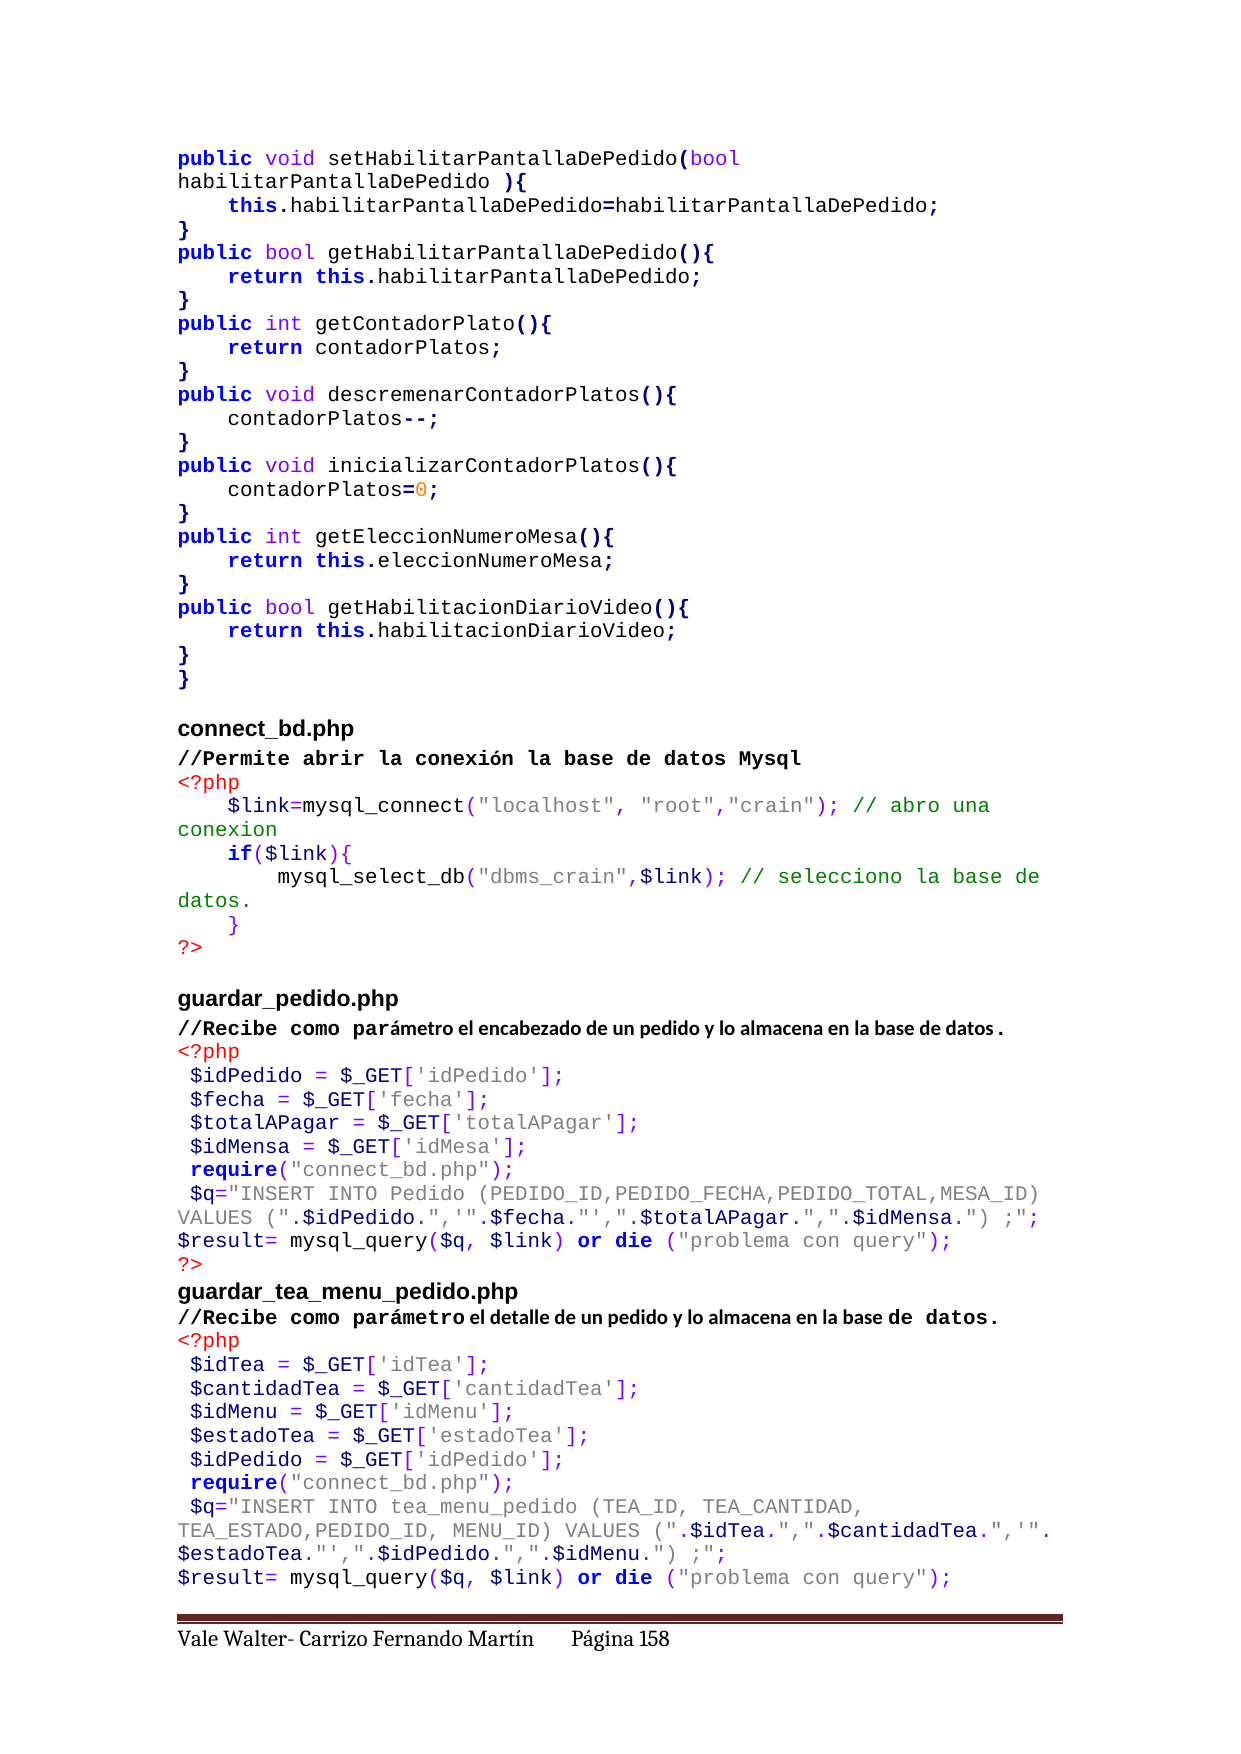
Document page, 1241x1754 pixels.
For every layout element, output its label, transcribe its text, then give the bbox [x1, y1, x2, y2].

text $result= mysql_query($q, $link) or die ("problema con query"); [177, 1230, 1063, 1254]
text } [177, 914, 1063, 937]
text } [177, 502, 1063, 526]
text $cantidadTea = $_GET['cantidadTea']; [177, 1378, 1063, 1401]
text } [177, 668, 1063, 691]
text <?php [177, 772, 1063, 795]
text $totalAPagar = $_GET['totalAPagar']; [177, 1112, 1063, 1136]
text <?php [177, 1331, 1063, 1354]
text contadorPlatos=0; [177, 479, 1063, 502]
text contadorPlatos--; [177, 408, 1063, 431]
text //Permite abrir la conexión la base de datos Mysql [177, 745, 1063, 772]
text } [177, 644, 1063, 668]
text require("connect_bd.php"); [177, 1159, 1063, 1183]
text if($link){ [177, 843, 1063, 866]
text $idPedido = $_GET['idPedido']; [177, 1449, 1063, 1472]
text <?php [177, 1041, 1063, 1065]
text guardar_tea_menu_pedido.php [177, 1278, 1063, 1304]
text //Recibe como parámetro el detalle de un pedido y lo almacena en la base de datos. [177, 1304, 1063, 1331]
text } [177, 360, 1063, 384]
text //Recibe como parámetro el encabezado de un pedido y lo almacena en la base de datos. [177, 1015, 1063, 1041]
text return this.eleccionNumeroMesa; [177, 549, 1063, 573]
text public bool getHabilitacionDiarioVideo(){ [177, 597, 1063, 621]
text $fecha = $_GET['fecha']; [177, 1088, 1063, 1112]
text guardar_pedido.php [177, 984, 1063, 1011]
text return contadorPlatos; [177, 337, 1063, 360]
text $q="INSERT INTO Pedido (PEDIDO_ID,PEDIDO_FECHA,PEDIDO_TOTAL,MESA_ID) VALUES (".$idPedido.",'".$fecha."',".$totalAPagar.",".$idMensa.") ;"; [177, 1183, 1063, 1230]
text ?> [177, 1254, 1063, 1278]
text $estadoTea = $_GET['estadoTea']; [177, 1425, 1063, 1449]
text public int getEleccionNumeroMesa(){ [177, 526, 1063, 549]
text $q="INSERT INTO tea_menu_pedido (TEA_ID, TEA_CANTIDAD, TEA_ESTADO,PEDIDO_ID, MENU_ID) VALUES (".$idTea.",".$cantidadTea.",'".$estadoTea."',".$idPedido.",".$idMenu.") ;"; [177, 1496, 1063, 1567]
text this.habilitarPantallaDePedido=habilitarPantallaDePedido; [177, 195, 1063, 218]
text connect_bd.php [177, 715, 1063, 741]
text public bool getHabilitarPantallaDePedido(){ [177, 242, 1063, 266]
text $idPedido = $_GET['idPedido']; [177, 1065, 1063, 1088]
text $link=mysql_connect("localhost", "root","crain"); // abro una conexion [177, 795, 1063, 843]
text public void inicializarContadorPlatos(){ [177, 455, 1063, 479]
text } [177, 218, 1063, 242]
text } [177, 431, 1063, 455]
text public void descremenarContadorPlatos(){ [177, 384, 1063, 408]
text } [177, 289, 1063, 313]
text $idMenu = $_GET['idMenu']; [177, 1401, 1063, 1425]
text return this.habilitarPantallaDePedido; [177, 266, 1063, 289]
text public void setHabilitarPantallaDePedido(bool habilitarPantallaDePedido ){ [177, 148, 1063, 195]
text ?> [177, 937, 1063, 961]
text require("connect_bd.php"); [177, 1472, 1063, 1496]
text mysql_select_db("dbms_crain",$link); // selecciono la base de datos. [177, 866, 1063, 914]
text } [177, 573, 1063, 597]
text $result= mysql_query($q, $link) or die ("problema con query"); [177, 1567, 1063, 1591]
text $idTea = $_GET['idTea']; [177, 1354, 1063, 1378]
text return this.habilitacionDiarioVideo; [177, 621, 1063, 644]
text $idMensa = $_GET['idMesa']; [177, 1136, 1063, 1159]
text public int getContadorPlato(){ [177, 313, 1063, 337]
